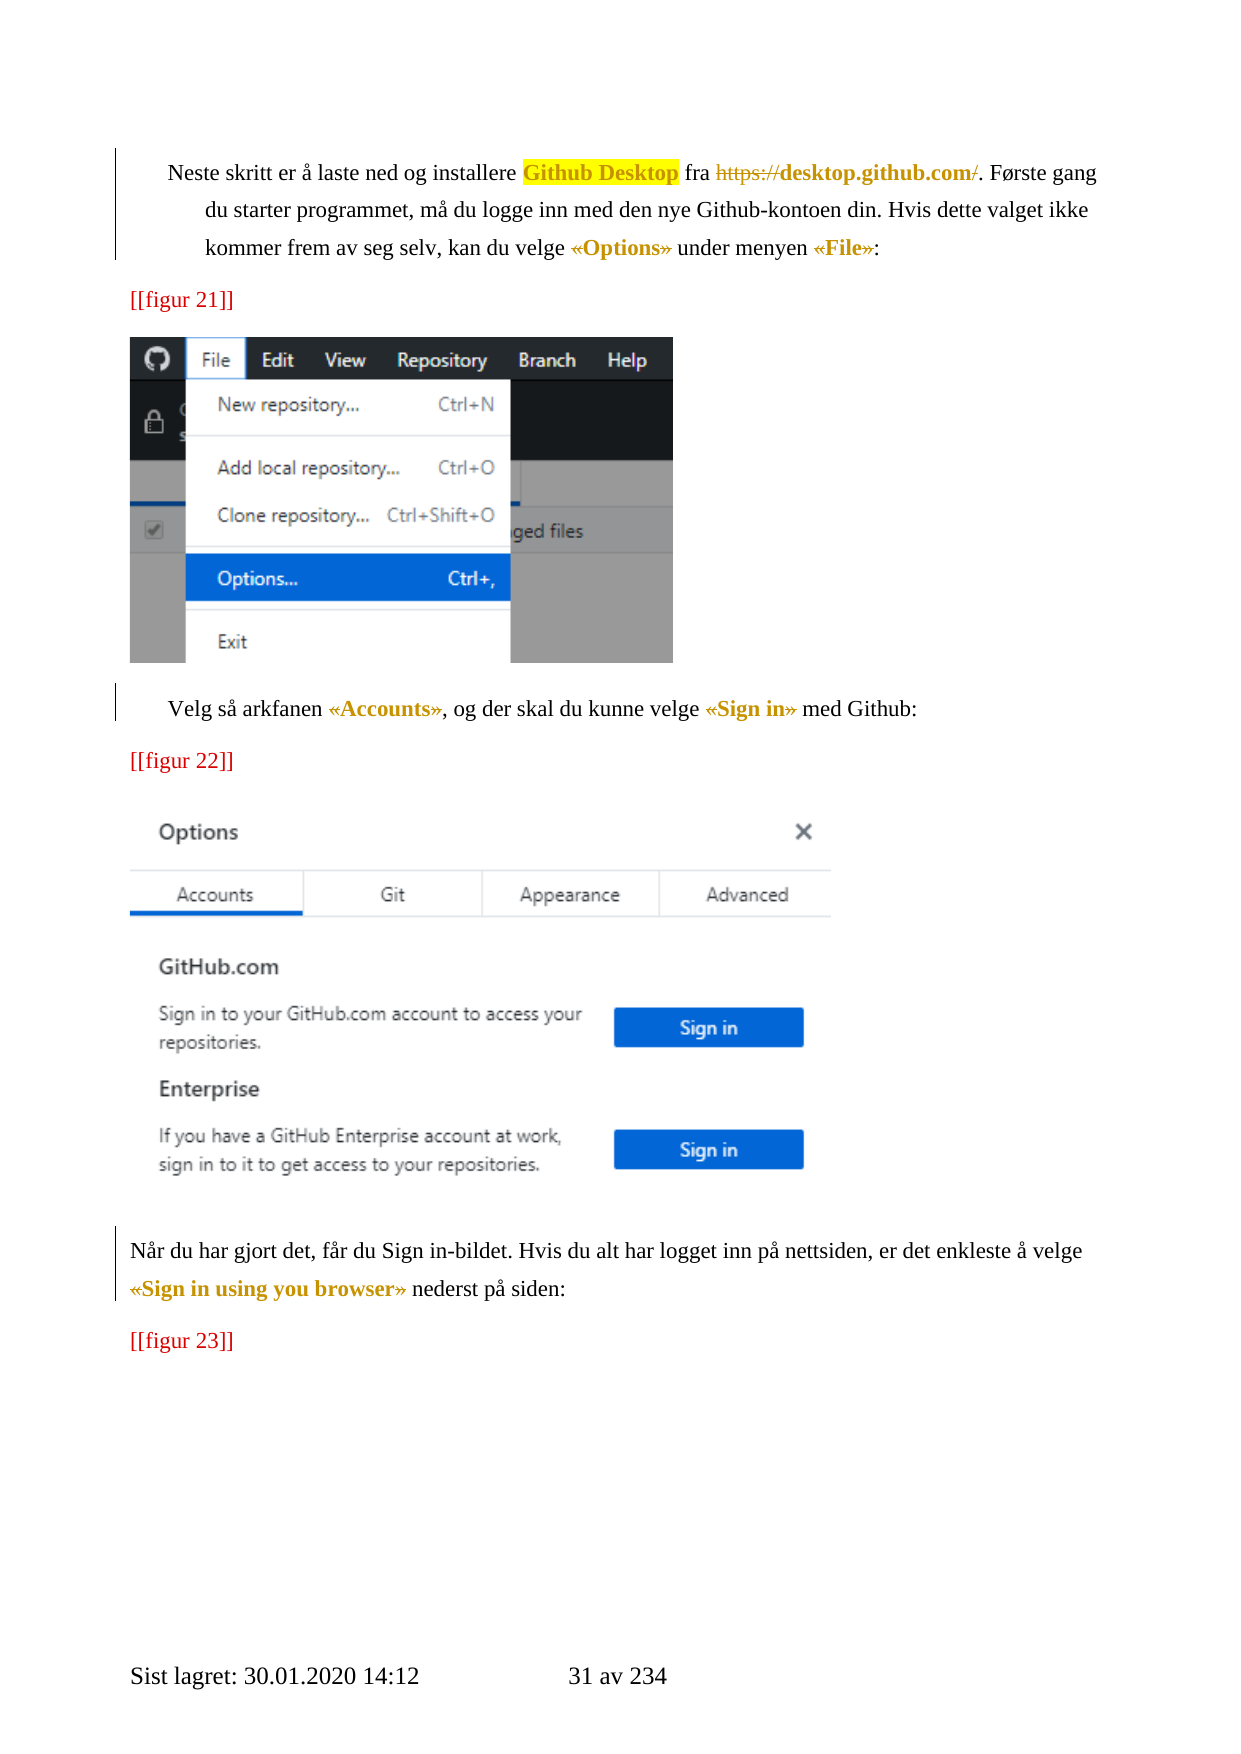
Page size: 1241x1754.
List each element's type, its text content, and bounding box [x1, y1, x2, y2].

text Neste skritt er å laste ned og installere Github Desktop fra desktop.github.com. Første gang du starter programmet, må du logge inn med den nye Github-kontoen din. Hvis dette valget ikke kommer frem av seg selv, kan du velge Options under menyen File: [167, 148, 1110, 260]
text Når du har gjort det, får du Sign in-bildet. Hvis du alt har logget inn på nettsiden, er det enkleste å velge Sign in using you browser nederst på siden: [130, 1226, 1110, 1301]
text [[figur 21]] [130, 281, 1110, 312]
picture [129, 798, 831, 1206]
text [[figur 23]] [130, 1322, 1110, 1353]
text [[figur 22]] [130, 742, 1110, 773]
text Velg så arkfanen Accounts, og der skal du kunne velge Sign in med Github: [167, 683, 1110, 721]
picture [129, 337, 673, 663]
